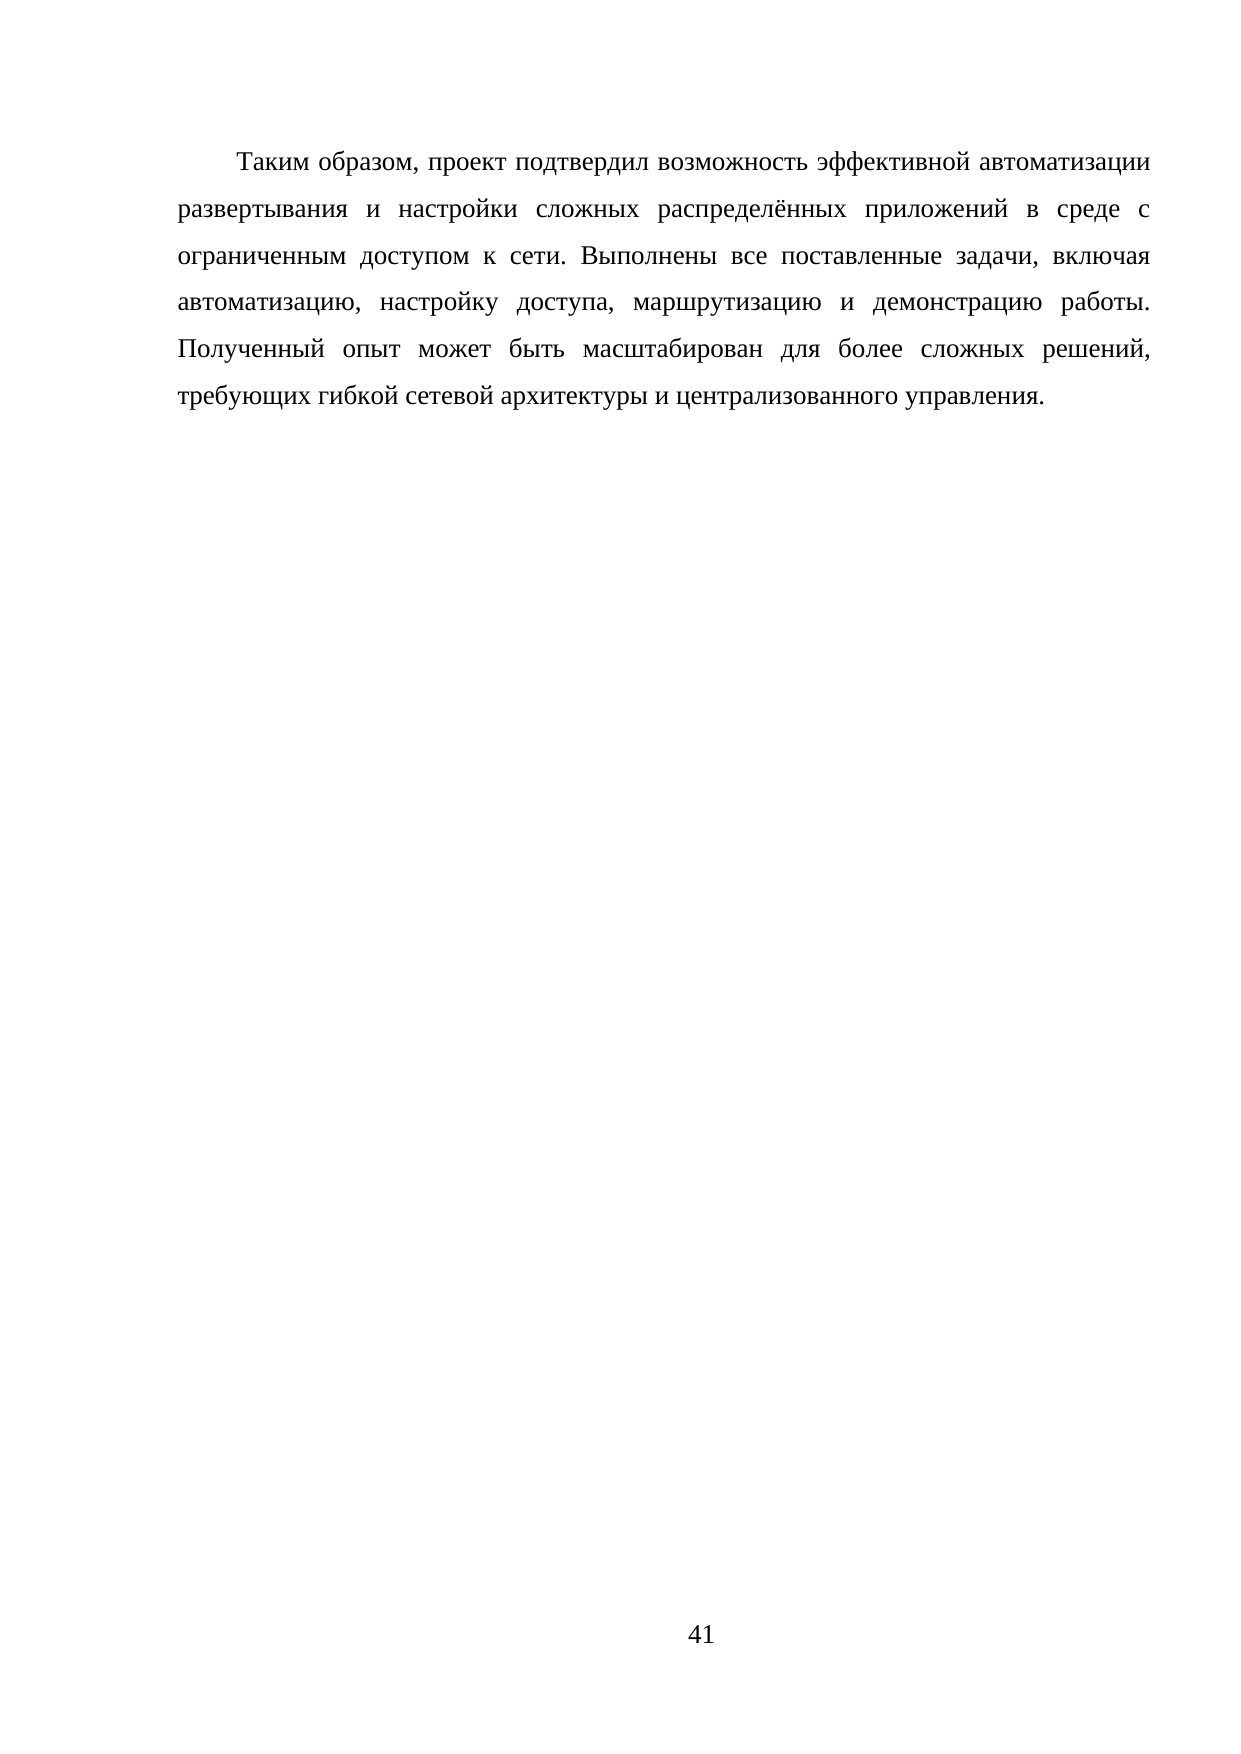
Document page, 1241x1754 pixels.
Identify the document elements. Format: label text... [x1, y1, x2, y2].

text Таким образом, проект подтвердил возможность эффективной автоматизации развертывания и настройки сложных распределённых приложений в среде с ограниченным доступом к сети. Выполнены все поставленные задачи, включая автоматизацию, настройку доступа, маршрутизацию и демонстрацию работы. Полученный опыт может быть масштабирован для более сложных решений, требующих гибкой сетевой архитектуры и централизованного управления. [177, 145, 1152, 410]
